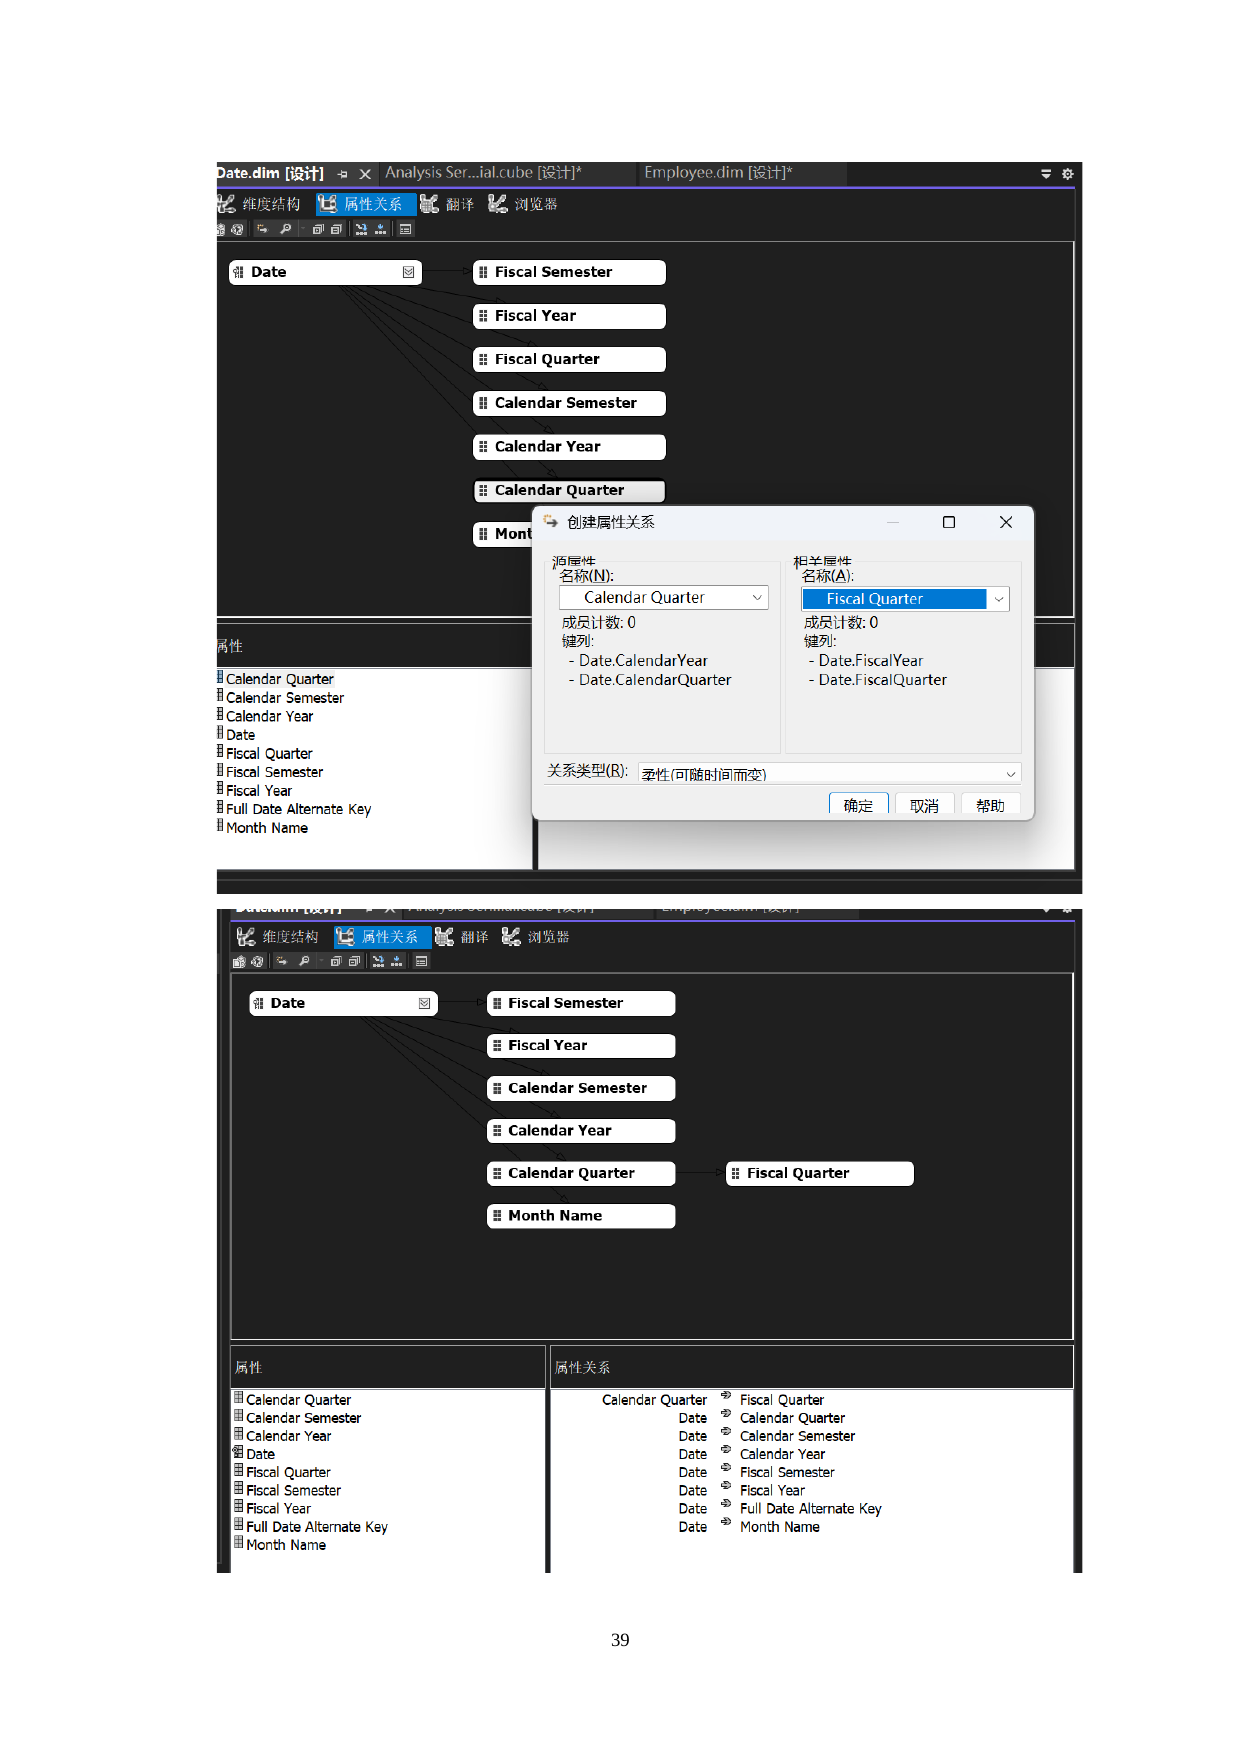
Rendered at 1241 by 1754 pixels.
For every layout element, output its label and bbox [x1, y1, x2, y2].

picture [216, 162, 1083, 894]
picture [216, 909, 1083, 1573]
